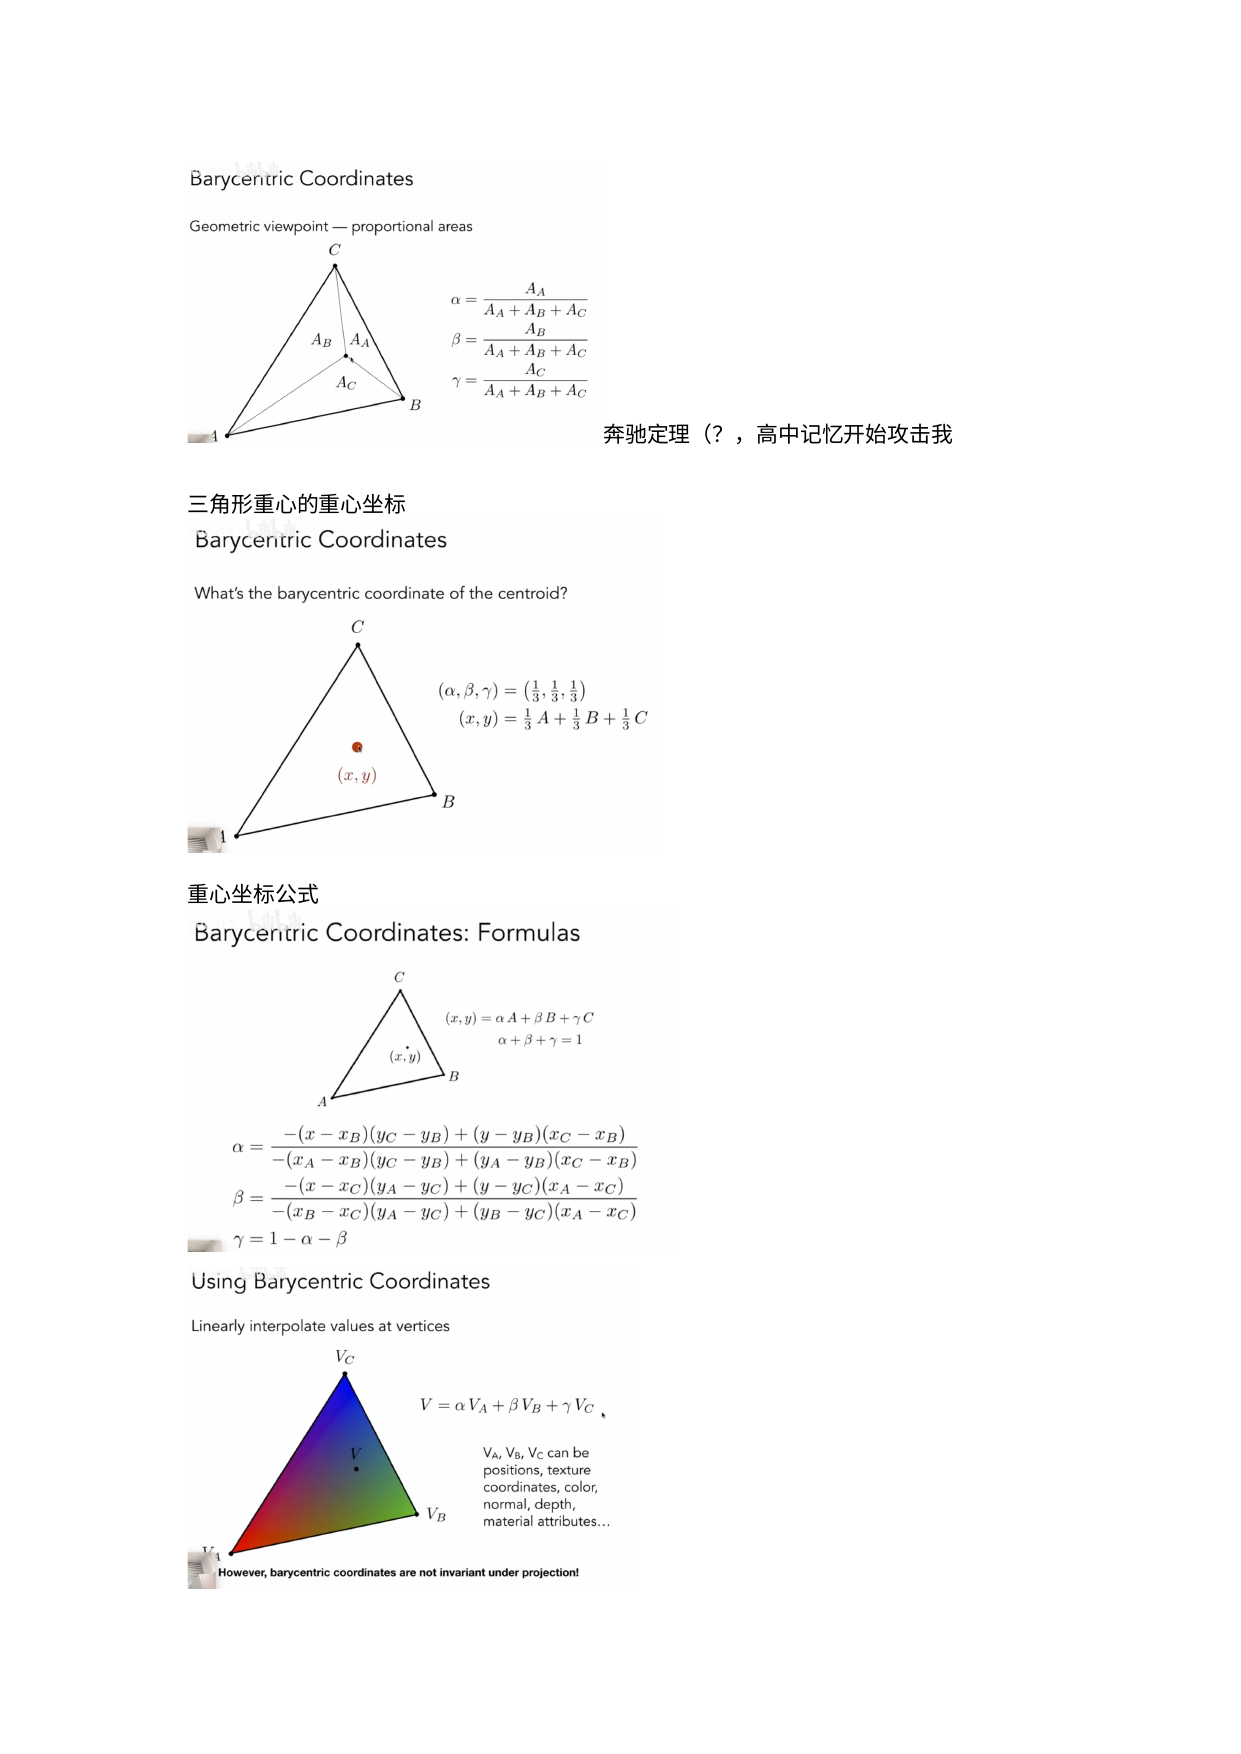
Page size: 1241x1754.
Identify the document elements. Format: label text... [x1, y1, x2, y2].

list 重心坐标公式 [187, 877, 1053, 909]
picture [187, 519, 658, 853]
list 三角形重心的重心坐标 [187, 487, 1053, 519]
picture [187, 909, 675, 1252]
picture [187, 1267, 633, 1589]
picture [187, 162, 604, 443]
